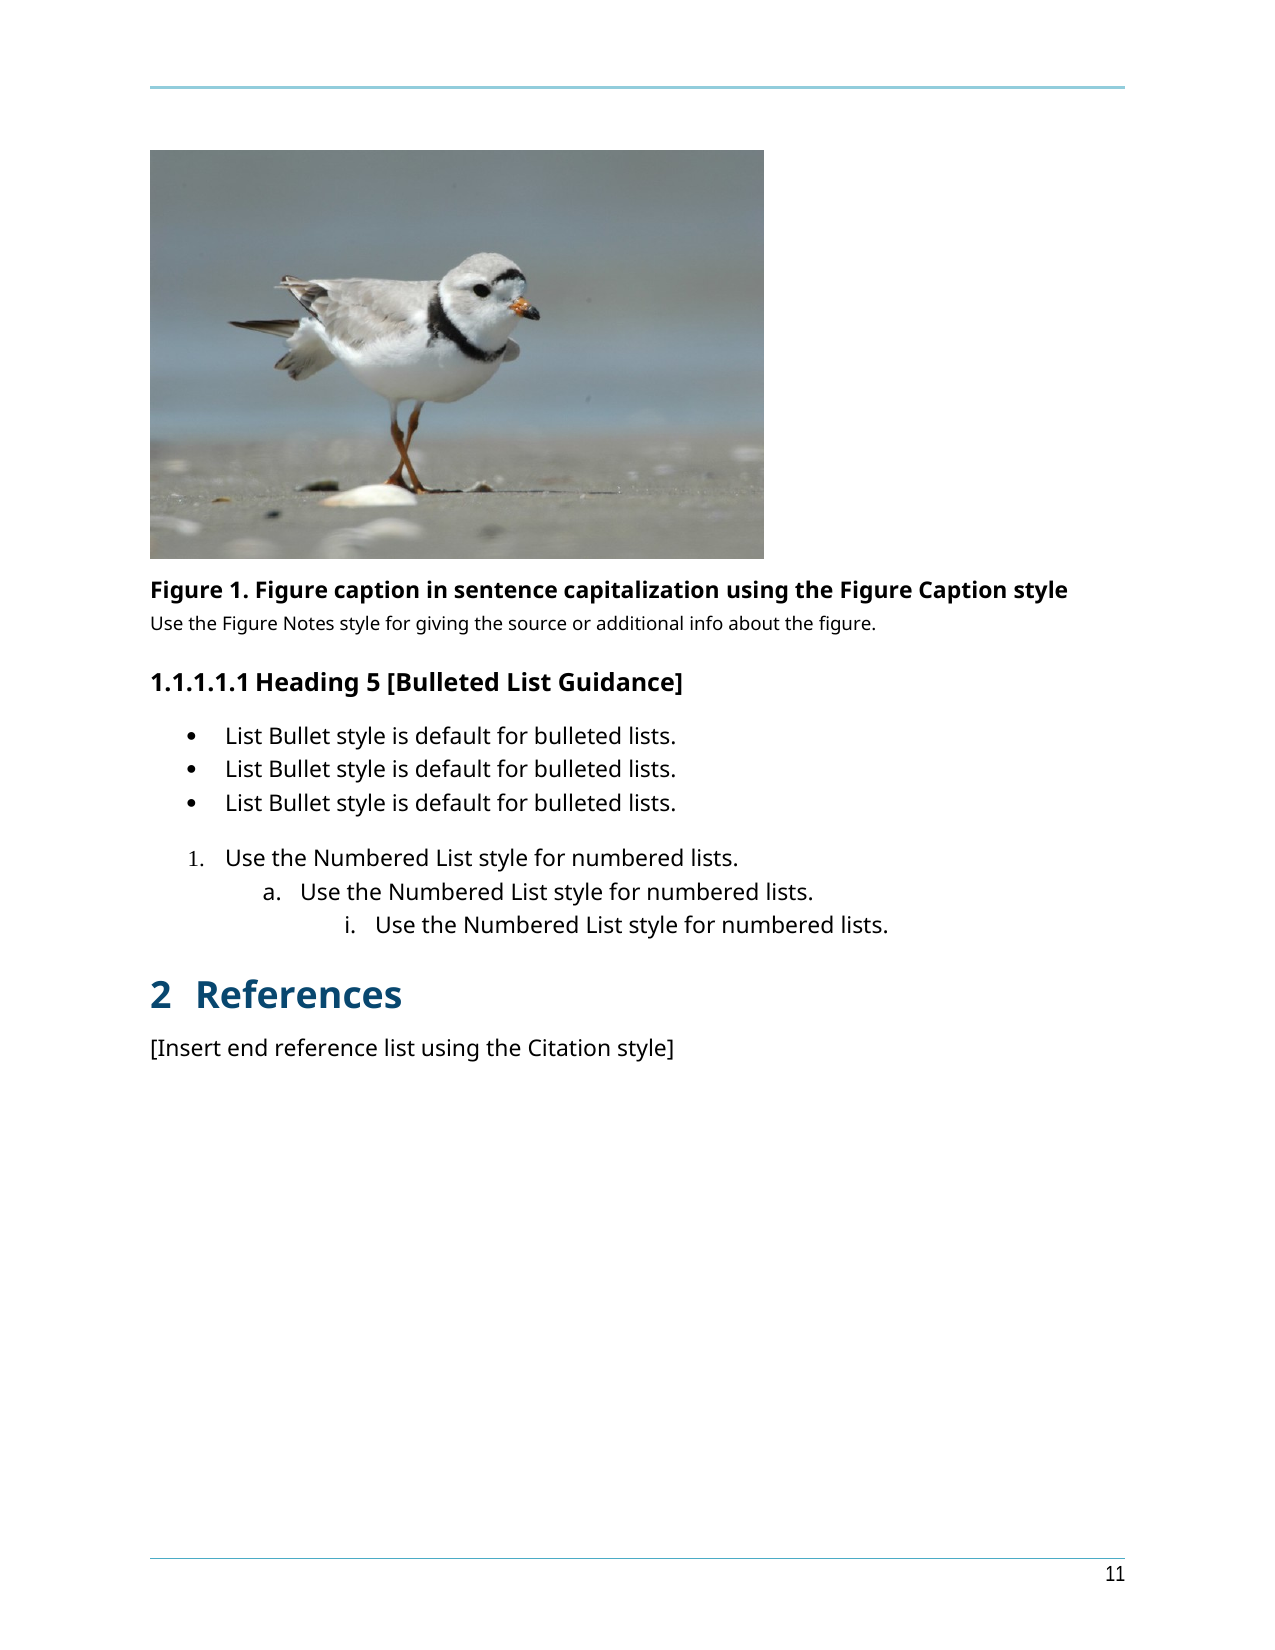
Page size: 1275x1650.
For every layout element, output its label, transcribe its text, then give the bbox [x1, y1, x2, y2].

text [Insert end reference list using the Citation style] [150, 1031, 1125, 1063]
picture [150, 150, 764, 559]
subtitle Heading 5 [Bulleted List Guidance] [150, 665, 1125, 699]
list Use the Numbered List style for numbered lists. [262, 875, 1125, 907]
list Use the Numbered List style for numbered lists. [187, 842, 1125, 873]
list List Bullet style is default for bulleted lists. [187, 753, 1125, 784]
list List Bullet style is default for bulleted lists. [187, 787, 1125, 818]
text Figure 1. Figure caption in sentence capitalization using the Figure Caption style [150, 574, 1125, 606]
subtitle References [150, 968, 1125, 1019]
list Use the Numbered List style for numbered lists. [356, 909, 1125, 940]
list List Bullet style is default for bulleted lists. [187, 719, 1125, 751]
text Use the Figure Notes style for giving the source or additional info about the figure. [150, 610, 1125, 636]
